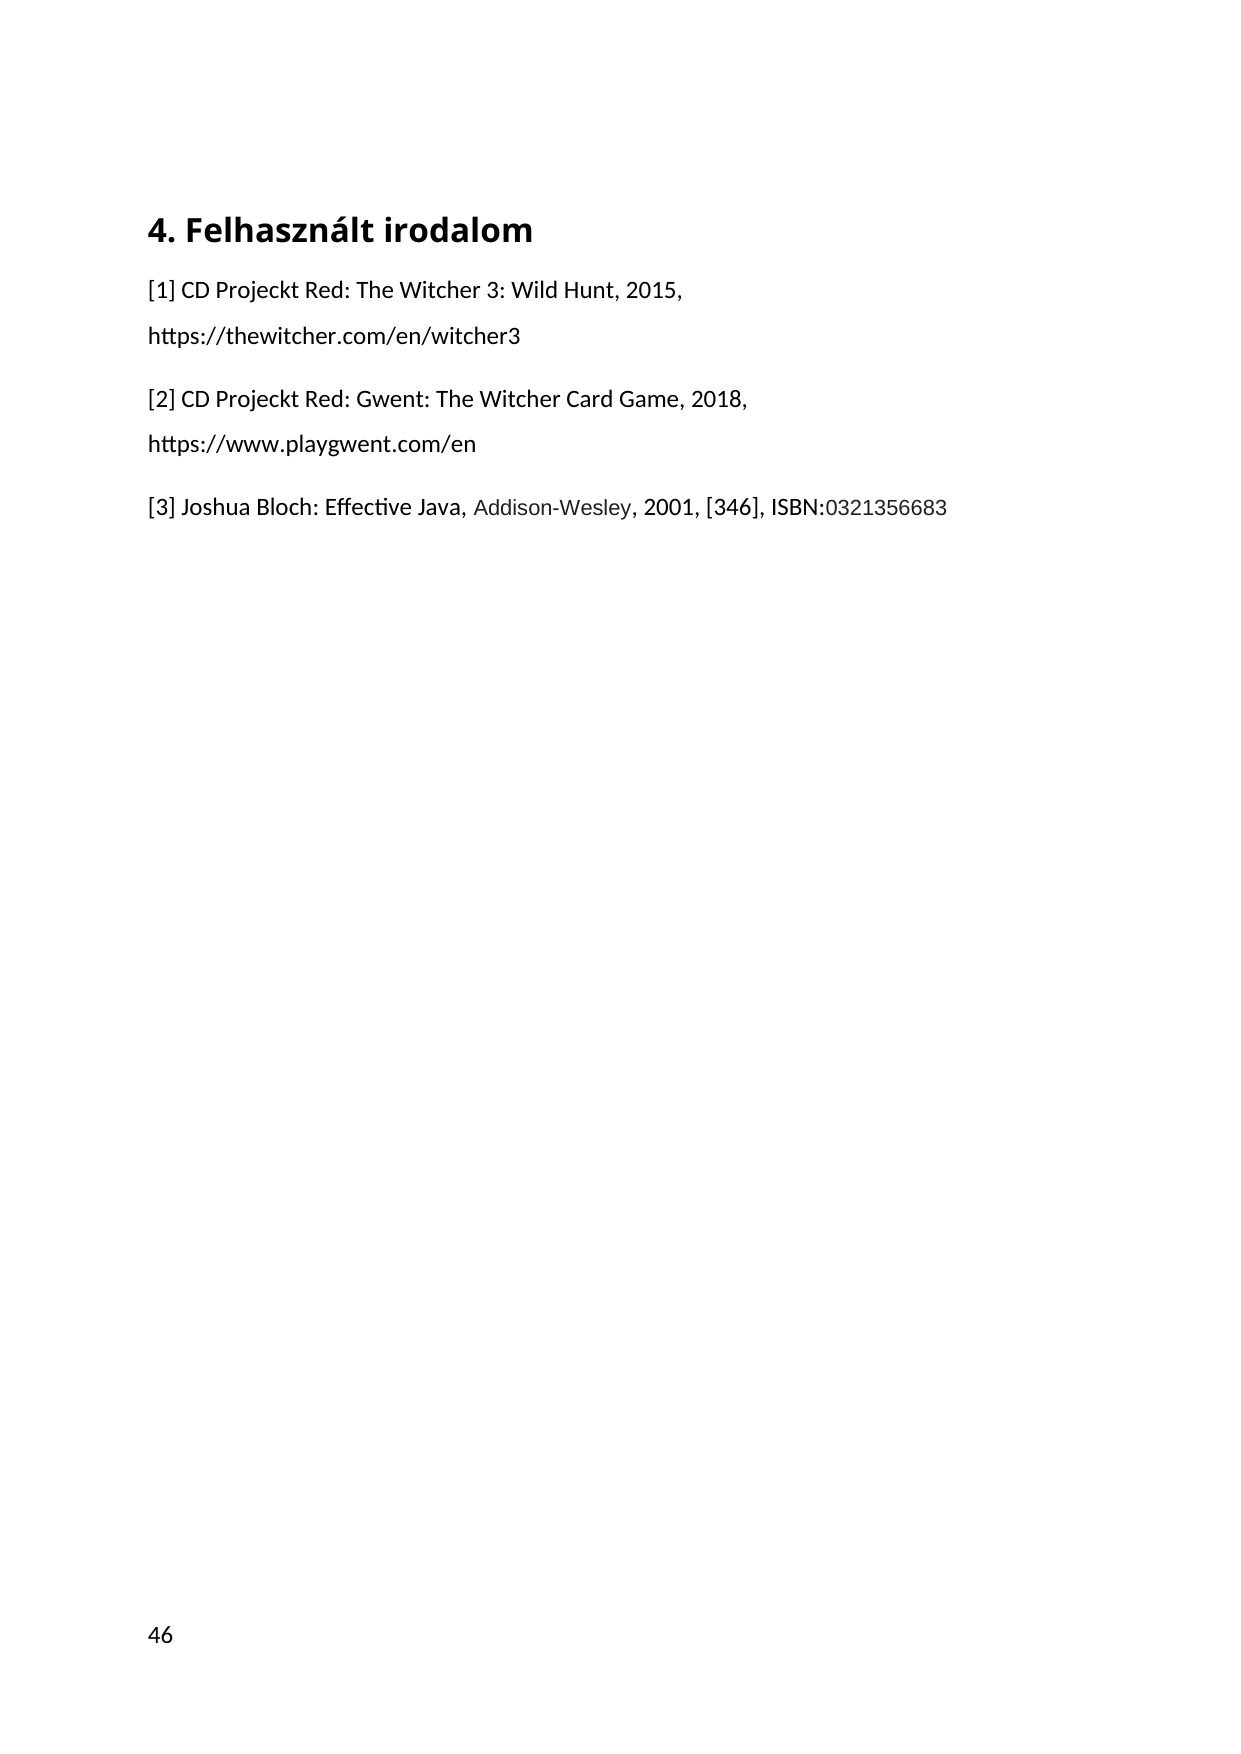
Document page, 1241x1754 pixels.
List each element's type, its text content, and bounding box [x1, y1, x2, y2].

subtitle 4. Felhasznált irodalom [148, 207, 1033, 252]
text [3] Joshua Bloch: Effective Java, Addison-Wesley, 2001, [346], ISBN:0321356683 [148, 491, 1033, 521]
text [2] CD Projeckt Red: Gwent: The Witcher Card Game, 2018, https://www.playgwent.com/en [148, 383, 1033, 459]
text [1] CD Projeckt Red: The Witcher 3: Wild Hunt, 2015, https://thewitcher.com/en/witcher3 [148, 275, 1033, 351]
